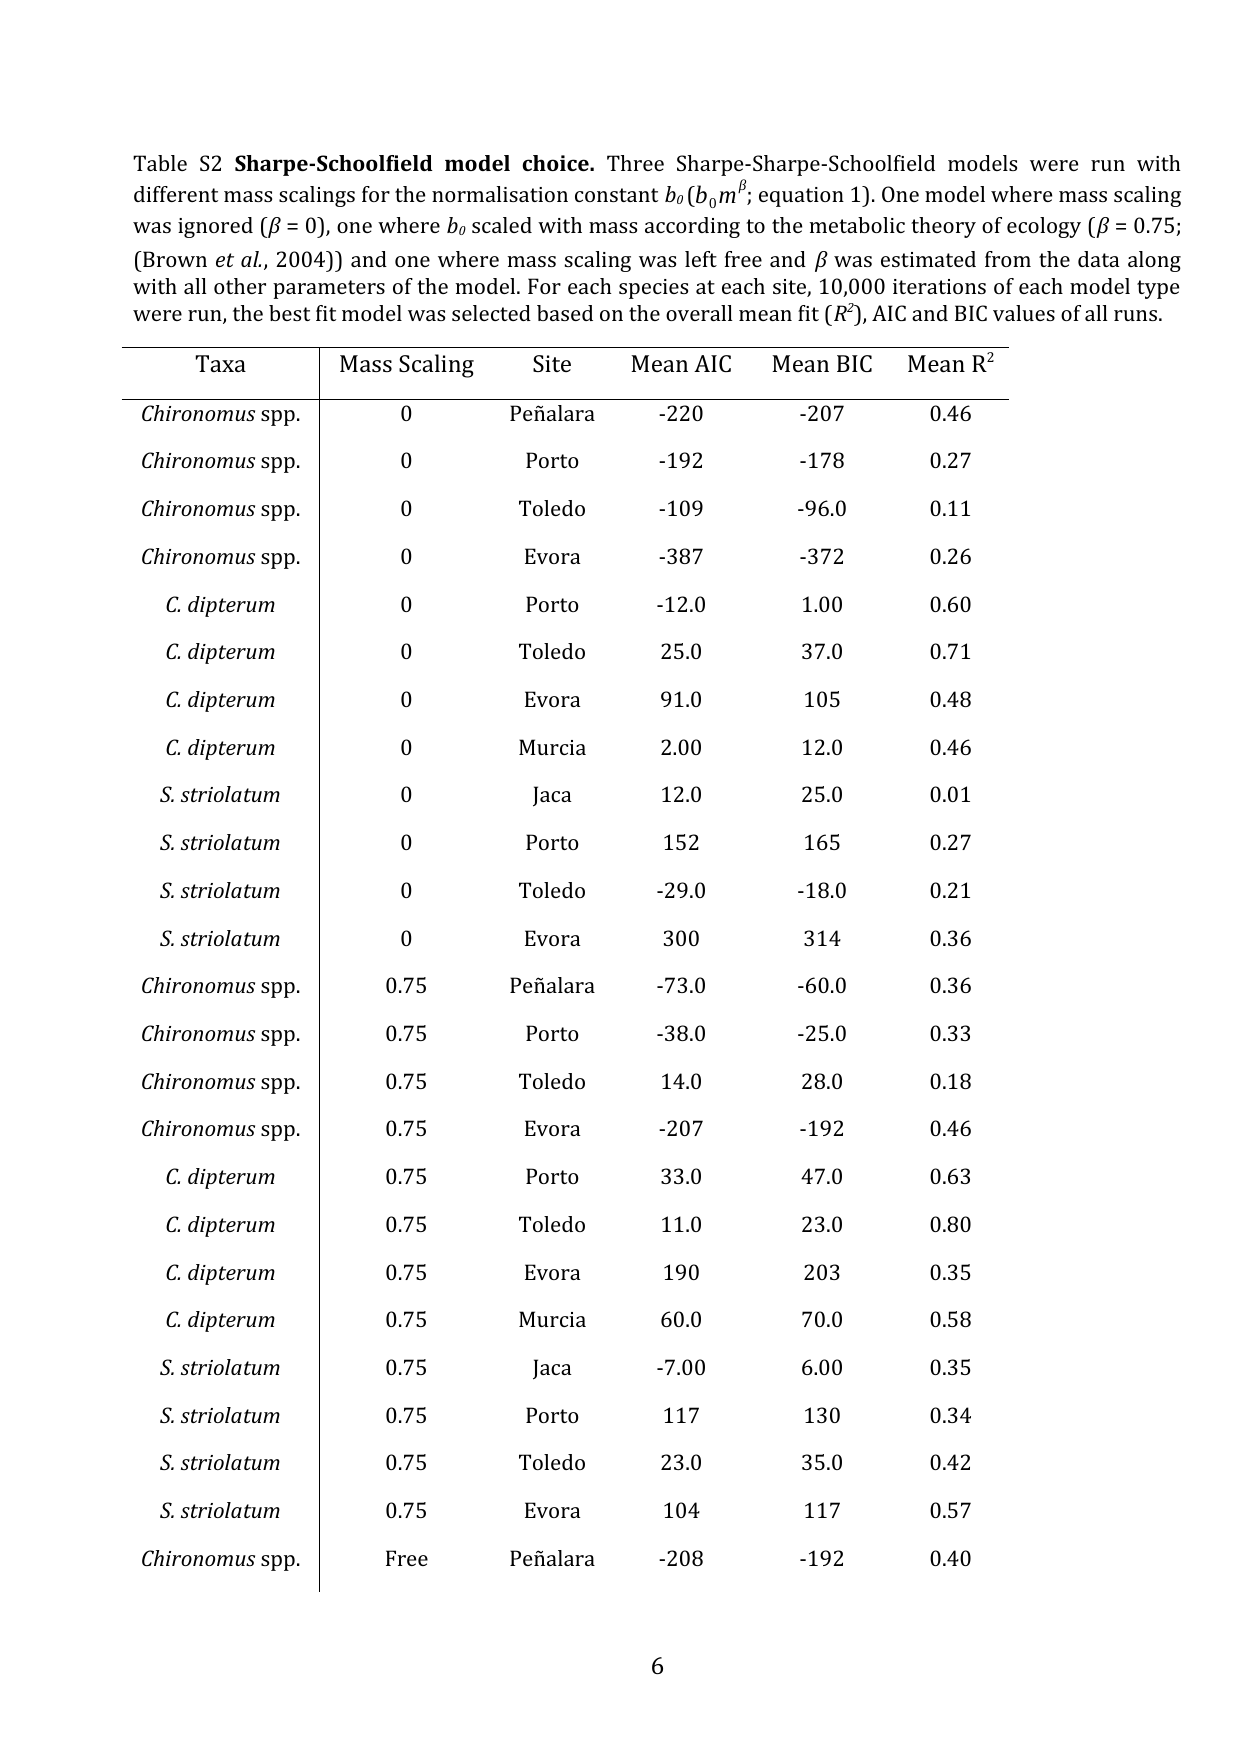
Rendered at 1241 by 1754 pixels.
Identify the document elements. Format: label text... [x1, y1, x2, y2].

table_cell Murcia [494, 1306, 611, 1354]
table_cell -178 [752, 447, 892, 495]
table_cell 0.75 [320, 972, 493, 1020]
table_cell Chironomus spp. [122, 1068, 319, 1115]
table_cell 0.36 [892, 972, 1009, 1020]
table_cell Chironomus spp. [122, 972, 319, 1020]
table_cell S. striolatum [122, 877, 319, 924]
table_cell -387 [611, 543, 752, 590]
table_cell 25.0 [611, 638, 752, 686]
table_cell C. dipterum [122, 590, 319, 638]
table_cell 12.0 [611, 781, 752, 829]
table_cell S. striolatum [122, 1449, 319, 1497]
table_cell 117 [611, 1401, 752, 1449]
table_cell -208 [611, 1545, 752, 1592]
table_cell Chironomus spp. [122, 447, 319, 495]
table_cell 0.36 [892, 924, 1009, 972]
table_cell S. striolatum [122, 1401, 319, 1449]
table_cell 0.57 [892, 1497, 1009, 1544]
table_cell Evora [494, 686, 611, 733]
table_cell Toledo [494, 638, 611, 686]
text Table S2 Sharpe-Schoolfield model choice. Three Sharpe-Sharpe-Schoolfield models were run with different mass scalings for the normalisation constant b0 (; equation 1). One model where mass scaling was ignored (β = 0), one where b0 scaled with mass according to the metabolic theory of ecology (β = 0.75; (Brown et al., 2004)) and one where mass scaling was left free and β was estimated from the data along with all other parameters of the model. For each species at each site, 10,000 iterations of each model type were run, the best fit model was selected based on the overall mean fit (R2), AIC and BIC values of all runs. [133, 150, 1182, 326]
table_cell 0.26 [892, 543, 1009, 590]
table_cell 0 [320, 734, 493, 781]
table_cell C. dipterum [122, 1163, 319, 1211]
table_cell Porto [494, 590, 611, 638]
table_cell 0.75 [320, 1211, 493, 1258]
table_cell Porto [494, 447, 611, 495]
table_cell 104 [611, 1497, 752, 1544]
table_cell 203 [752, 1258, 892, 1306]
table_cell Murcia [494, 734, 611, 781]
table_cell Peñalara [494, 400, 611, 447]
table_cell Jaca [494, 1354, 611, 1401]
table_cell S. striolatum [122, 1497, 319, 1544]
table_cell -192 [611, 447, 752, 495]
table_cell 60.0 [611, 1306, 752, 1354]
table_cell Toledo [494, 495, 611, 543]
table_cell 47.0 [752, 1163, 892, 1211]
table_cell 0.75 [320, 1068, 493, 1115]
table_cell 33.0 [611, 1163, 752, 1211]
table_cell 117 [752, 1497, 892, 1544]
table_cell -29.0 [611, 877, 752, 924]
table_cell Evora [494, 1497, 611, 1544]
table_header Mean BIC [752, 348, 892, 398]
table_cell Chironomus spp. [122, 1545, 319, 1592]
table_cell 25.0 [752, 781, 892, 829]
table_cell -192 [752, 1545, 892, 1592]
table_cell 37.0 [752, 638, 892, 686]
table_cell Peñalara [494, 972, 611, 1020]
table_cell 0.46 [892, 1115, 1009, 1163]
table_cell -12.0 [611, 590, 752, 638]
table_cell Porto [494, 1401, 611, 1449]
table_cell -73.0 [611, 972, 752, 1020]
table_cell 0.75 [320, 1163, 493, 1211]
table_cell -18.0 [752, 877, 892, 924]
table_cell -207 [611, 1115, 752, 1163]
table_cell 0.42 [892, 1449, 1009, 1497]
table_cell 0.27 [892, 447, 1009, 495]
table_cell 0.27 [892, 829, 1009, 877]
table_cell 0.34 [892, 1401, 1009, 1449]
table_cell Evora [494, 1115, 611, 1163]
table_cell 130 [752, 1401, 892, 1449]
table_cell 0.75 [320, 1497, 493, 1544]
table_cell 14.0 [611, 1068, 752, 1115]
table_cell 28.0 [752, 1068, 892, 1115]
table_cell Peñalara [494, 1545, 611, 1592]
table_cell 12.0 [752, 734, 892, 781]
table_cell -220 [611, 400, 752, 447]
table_cell Porto [494, 829, 611, 877]
table_cell Chironomus spp. [122, 1115, 319, 1163]
table_header Mean AIC [611, 348, 752, 398]
table_cell -7.00 [611, 1354, 752, 1401]
table_cell -60.0 [752, 972, 892, 1020]
table_cell 105 [752, 686, 892, 733]
table_cell 0.75 [320, 1258, 493, 1306]
table_cell 70.0 [752, 1306, 892, 1354]
table_cell S. striolatum [122, 781, 319, 829]
table_cell C. dipterum [122, 686, 319, 733]
table_cell 0.75 [320, 1354, 493, 1401]
table_cell Porto [494, 1020, 611, 1067]
table_cell 0 [320, 781, 493, 829]
table_cell 23.0 [752, 1211, 892, 1258]
table_cell Chironomus spp. [122, 495, 319, 543]
table_cell 0.18 [892, 1068, 1009, 1115]
table_cell 6.00 [752, 1354, 892, 1401]
table_cell Porto [494, 1163, 611, 1211]
table_cell 165 [752, 829, 892, 877]
table_cell 0.48 [892, 686, 1009, 733]
table_header Mean R2 [892, 348, 1009, 398]
table_cell 0.33 [892, 1020, 1009, 1067]
table_cell C. dipterum [122, 1211, 319, 1258]
table_cell 0 [320, 877, 493, 924]
table_cell 0.58 [892, 1306, 1009, 1354]
table_cell S. striolatum [122, 829, 319, 877]
table_cell -372 [752, 543, 892, 590]
table_cell 0.01 [892, 781, 1009, 829]
table_cell 91.0 [611, 686, 752, 733]
table_cell 11.0 [611, 1211, 752, 1258]
table_cell Evora [494, 1258, 611, 1306]
table_cell 0 [320, 924, 493, 972]
table_cell -207 [752, 400, 892, 447]
table_cell 0.71 [892, 638, 1009, 686]
table_cell 190 [611, 1258, 752, 1306]
table_cell 0 [320, 638, 493, 686]
table_cell 152 [611, 829, 752, 877]
table_cell 0 [320, 829, 493, 877]
table_cell C. dipterum [122, 1306, 319, 1354]
table_header Mass Scaling [320, 348, 493, 398]
table_cell 1.00 [752, 590, 892, 638]
table_cell Toledo [494, 1211, 611, 1258]
table_cell Evora [494, 543, 611, 590]
table_cell 2.00 [611, 734, 752, 781]
table_header Taxa [122, 348, 319, 398]
table_cell -38.0 [611, 1020, 752, 1067]
table_cell -192 [752, 1115, 892, 1163]
table_cell 0 [320, 543, 493, 590]
table_cell 23.0 [611, 1449, 752, 1497]
table_cell 35.0 [752, 1449, 892, 1497]
table_cell S. striolatum [122, 1354, 319, 1401]
table_cell 314 [752, 924, 892, 972]
table_cell Toledo [494, 1449, 611, 1497]
table_cell C. dipterum [122, 1258, 319, 1306]
table_cell 0 [320, 447, 493, 495]
table_cell Free [320, 1545, 493, 1592]
table_cell -25.0 [752, 1020, 892, 1067]
table_cell 0.80 [892, 1211, 1009, 1258]
table_cell 0.46 [892, 734, 1009, 781]
table_cell -96.0 [752, 495, 892, 543]
table_cell 0 [320, 495, 493, 543]
table_cell 0.63 [892, 1163, 1009, 1211]
table_cell Evora [494, 924, 611, 972]
table_cell 0.40 [892, 1545, 1009, 1592]
table_cell 0.60 [892, 590, 1009, 638]
table_cell -109 [611, 495, 752, 543]
table_cell 0.75 [320, 1115, 493, 1163]
table_cell 0.75 [320, 1401, 493, 1449]
table_cell Jaca [494, 781, 611, 829]
table_cell Chironomus spp. [122, 400, 319, 447]
table_header Site [494, 348, 611, 398]
table_cell 0.46 [892, 400, 1009, 447]
table_cell 0 [320, 400, 493, 447]
table_cell S. striolatum [122, 924, 319, 972]
table_cell 0.75 [320, 1449, 493, 1497]
table_cell C. dipterum [122, 734, 319, 781]
table_cell Chironomus spp. [122, 1020, 319, 1067]
table_cell 0.75 [320, 1306, 493, 1354]
table_cell 0.75 [320, 1020, 493, 1067]
table_cell C. dipterum [122, 638, 319, 686]
table_cell 0 [320, 686, 493, 733]
table_cell 0 [320, 590, 493, 638]
table_cell 0.35 [892, 1258, 1009, 1306]
table_cell 0.11 [892, 495, 1009, 543]
table_cell 0.35 [892, 1354, 1009, 1401]
table_cell 300 [611, 924, 752, 972]
table_cell Toledo [494, 1068, 611, 1115]
table_cell Chironomus spp. [122, 543, 319, 590]
table_cell 0.21 [892, 877, 1009, 924]
table_cell Toledo [494, 877, 611, 924]
